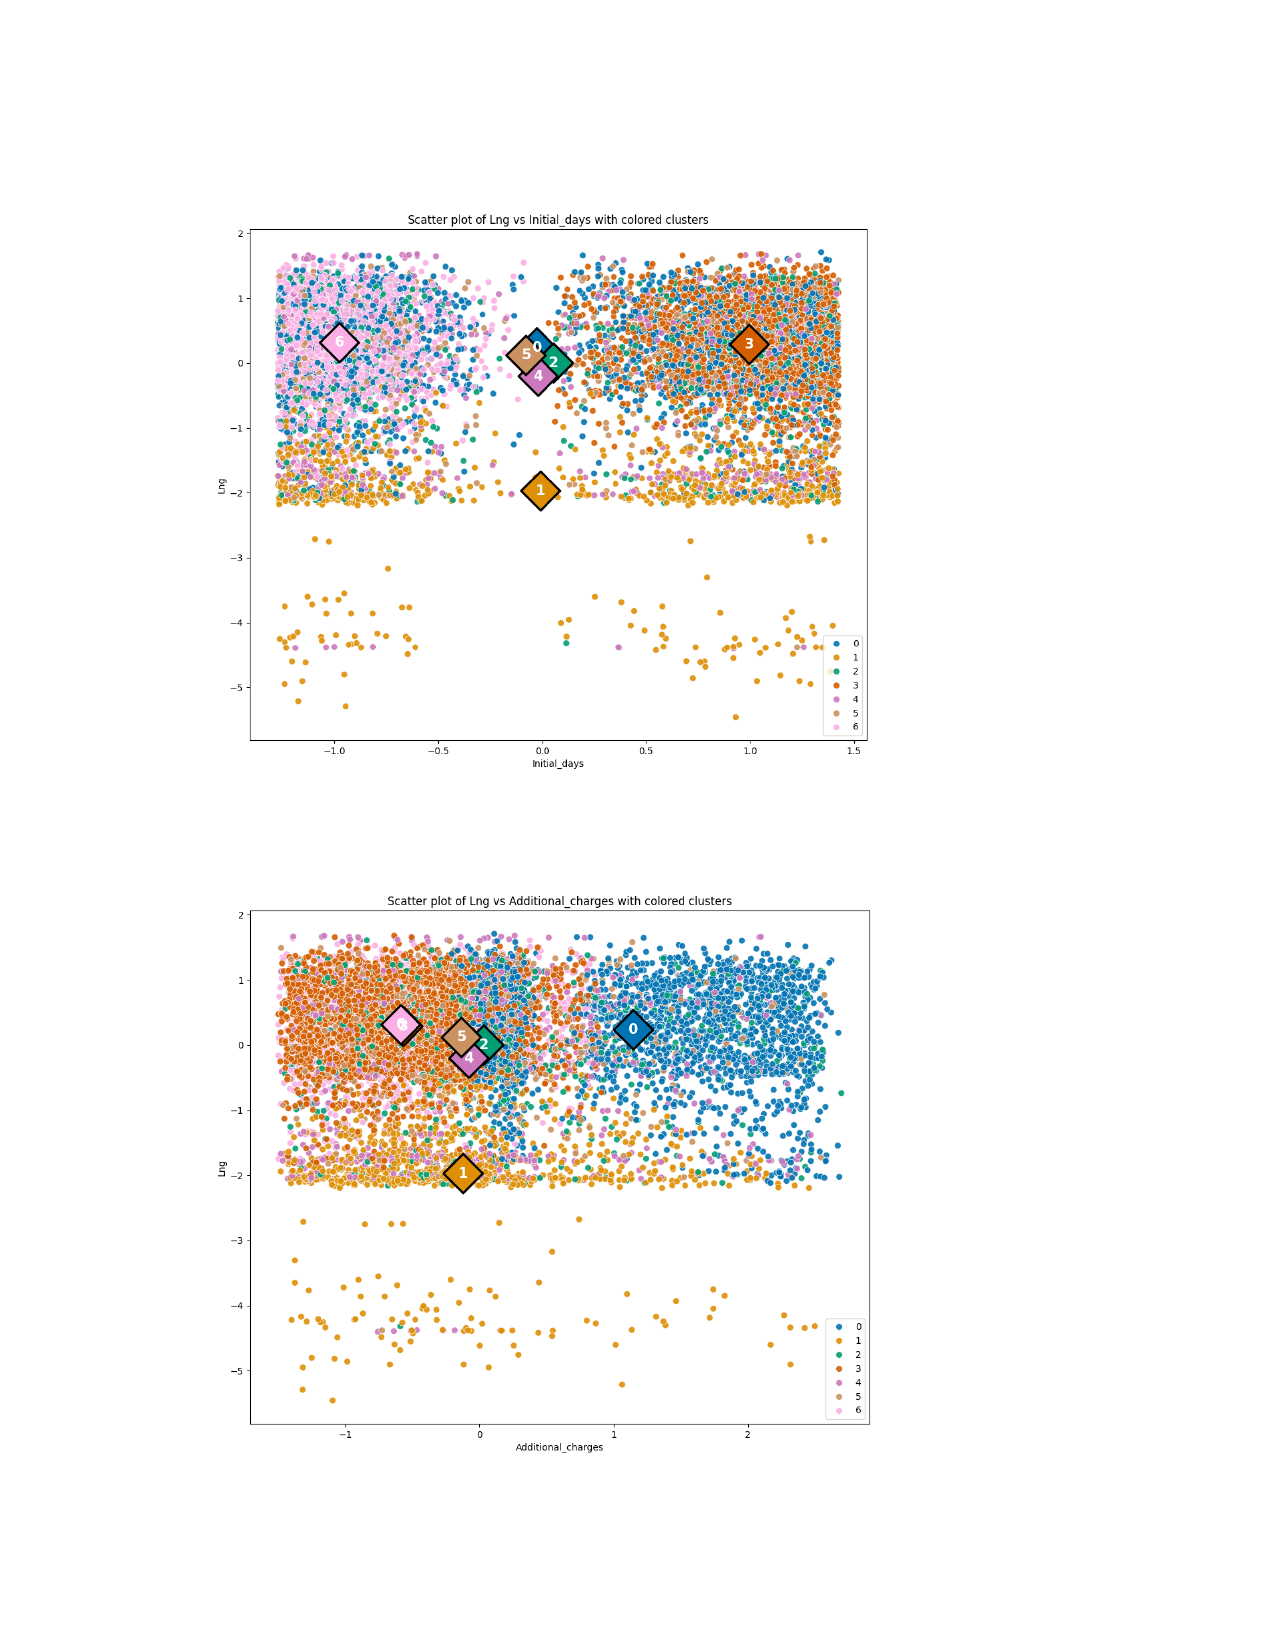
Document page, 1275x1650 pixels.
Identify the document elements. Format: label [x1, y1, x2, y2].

picture [150, 150, 946, 813]
picture [150, 831, 949, 1497]
